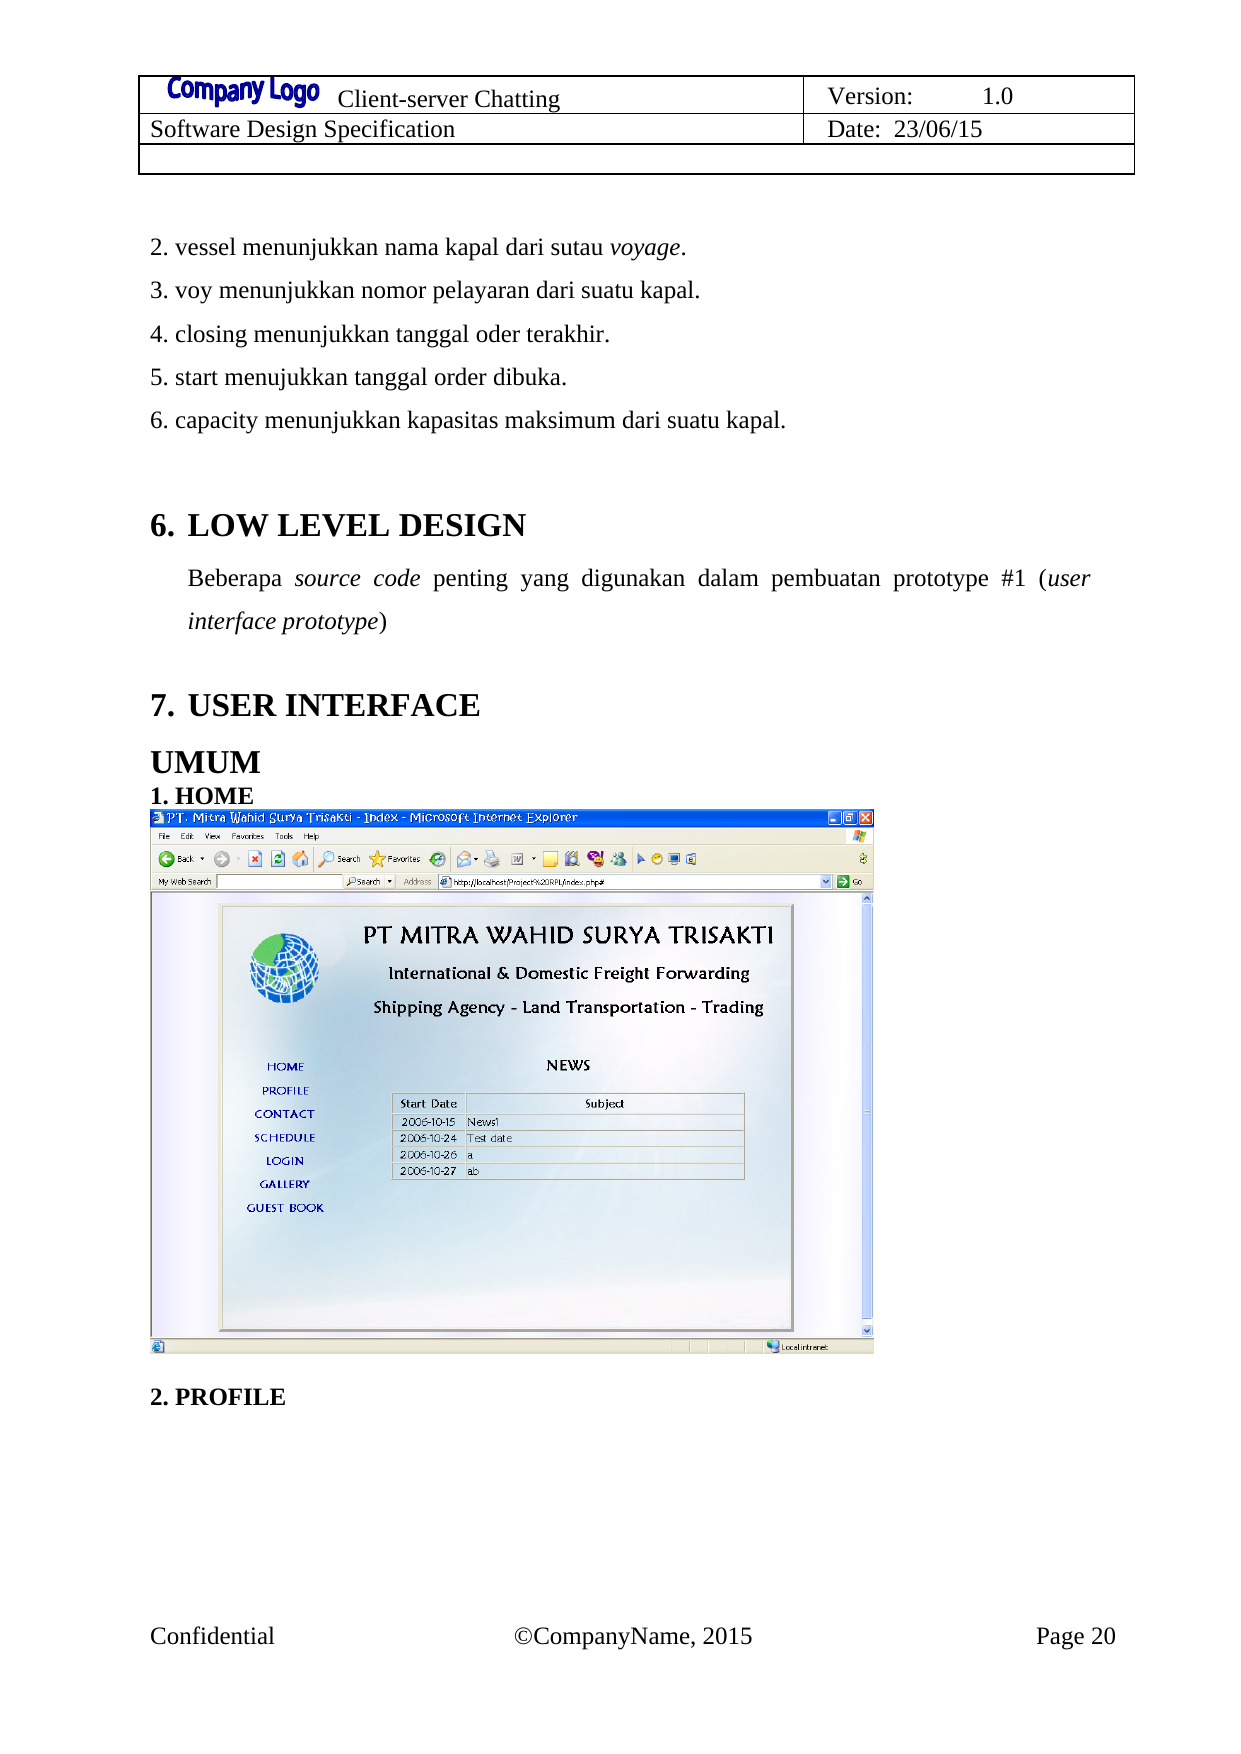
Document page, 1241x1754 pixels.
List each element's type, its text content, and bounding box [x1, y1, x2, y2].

text 4. closing menunjukkan tanggal oder terakhir. [150, 319, 1090, 347]
text 2. PROFILE [150, 1382, 1090, 1411]
text 5. start menujukkan tanggal order dibuka. [150, 362, 1090, 391]
text 6. capacity menunjukkan kapasitas maksimum dari suatu kapal. [150, 405, 1090, 434]
picture [150, 809, 874, 1354]
text UMUM [150, 743, 1090, 781]
list LOW LEVEL DESIGN [150, 506, 1090, 544]
text Beberapa source code penting yang digunakan dalam pembuatan prototype #1 (user interface prototype) [187, 563, 1090, 635]
list USER INTERFACE [150, 685, 1090, 724]
text 3. voy menunjukkan nomor pelayaran dari suatu kapal. [150, 276, 1090, 304]
text 2. vessel menunjukkan nama kapal dari sutau voyage. [150, 232, 1090, 261]
text 1. HOME [150, 781, 1090, 810]
